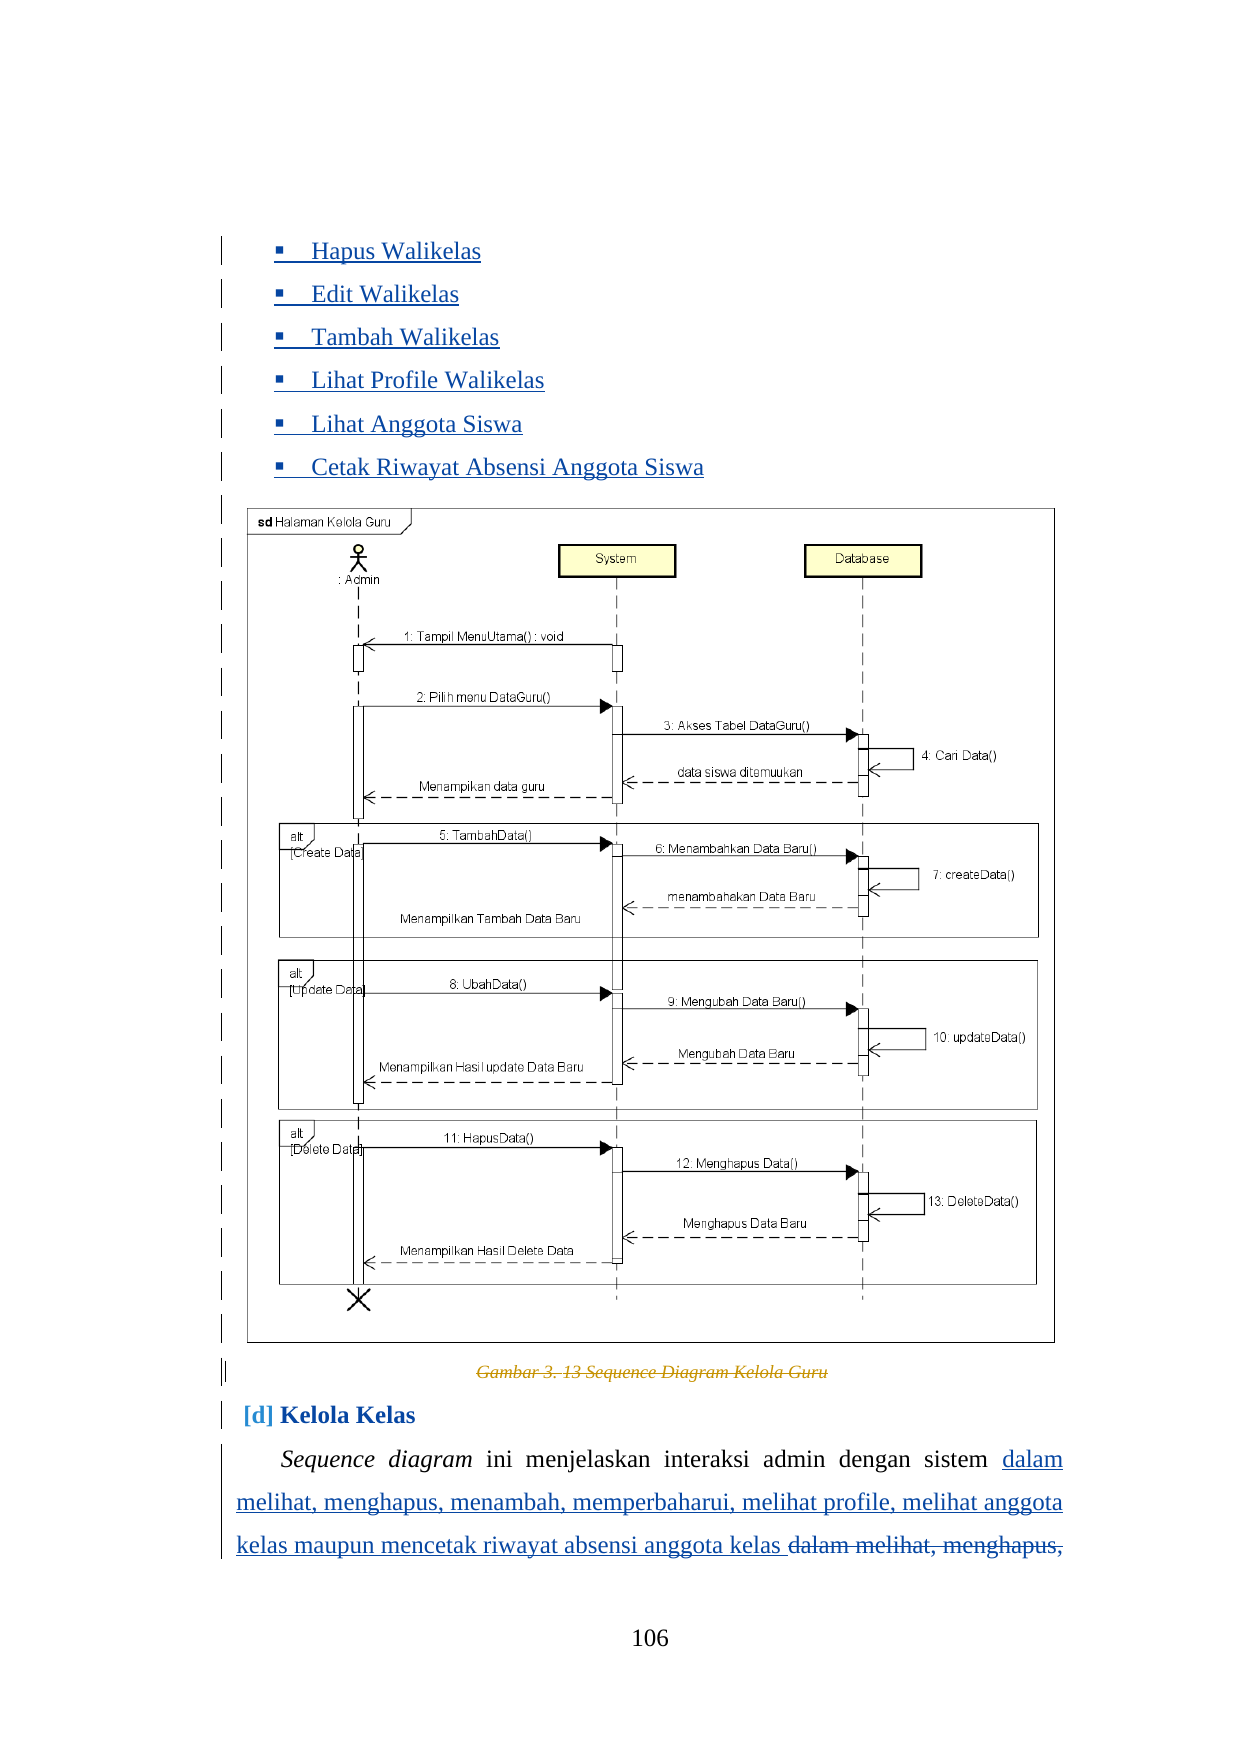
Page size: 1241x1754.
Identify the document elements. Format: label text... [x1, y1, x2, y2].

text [236, 1513, 1063, 1559]
picture [236, 498, 1063, 1352]
list Kelola Kelas [243, 1401, 1063, 1429]
